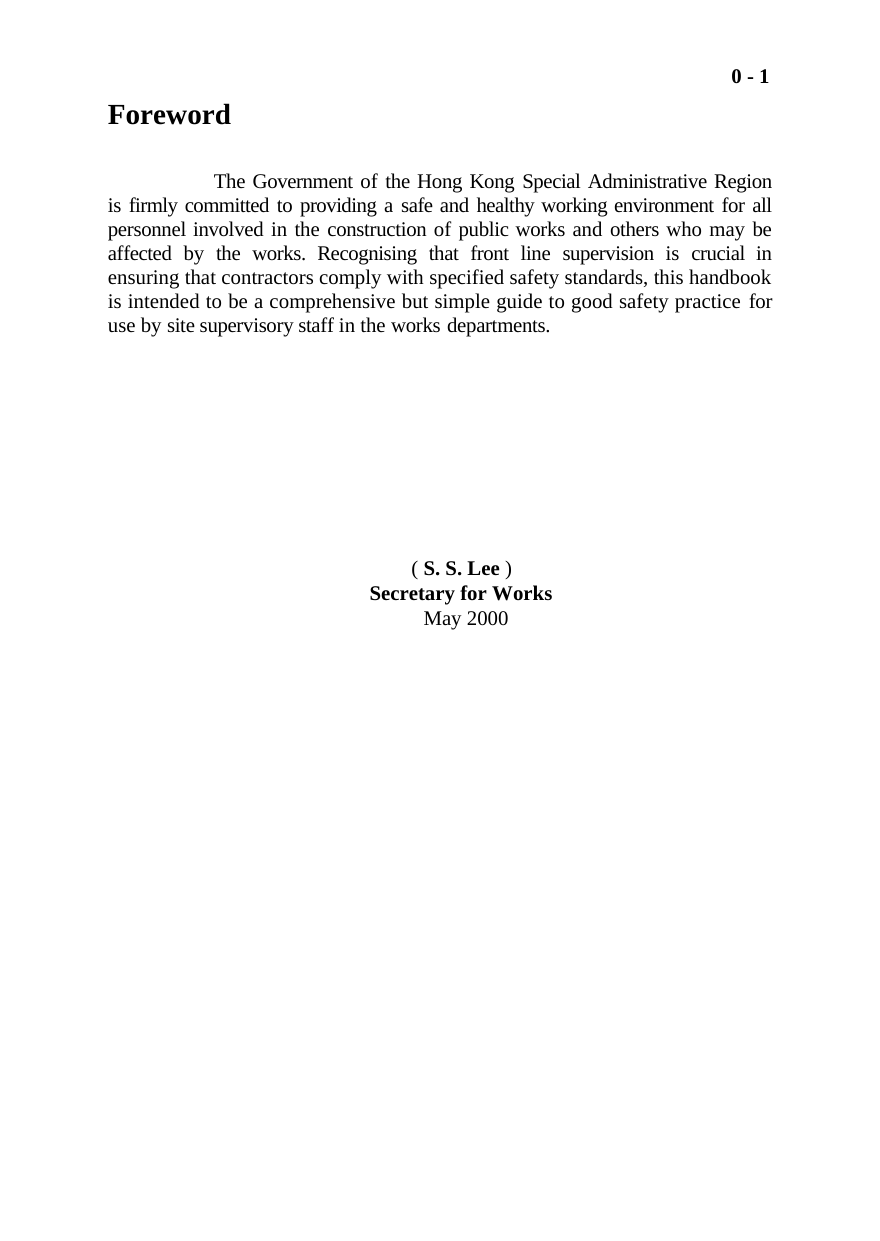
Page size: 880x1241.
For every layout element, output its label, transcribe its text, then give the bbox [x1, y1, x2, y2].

text May 2000 [152, 606, 779, 629]
subtitle Secretary for Works [142, 581, 779, 605]
text ( S. S. Lee ) [143, 556, 779, 580]
subtitle 0 - 1 [731, 64, 796, 88]
text The Government of the Hong Kong Special Administrative Region is firmly committed to providing a safe and healthy working environment for all personnel involved in the construction of public works and others who may be affected by the works. Recognising that front line supervision is crucial in ensuring that contractors comply with specified safety standards, this handbook is intended to be a comprehensive but simple guide to good safety practice for use by site supervisory staff in the works departments. [108, 169, 772, 337]
subtitle Foreword [108, 97, 238, 131]
